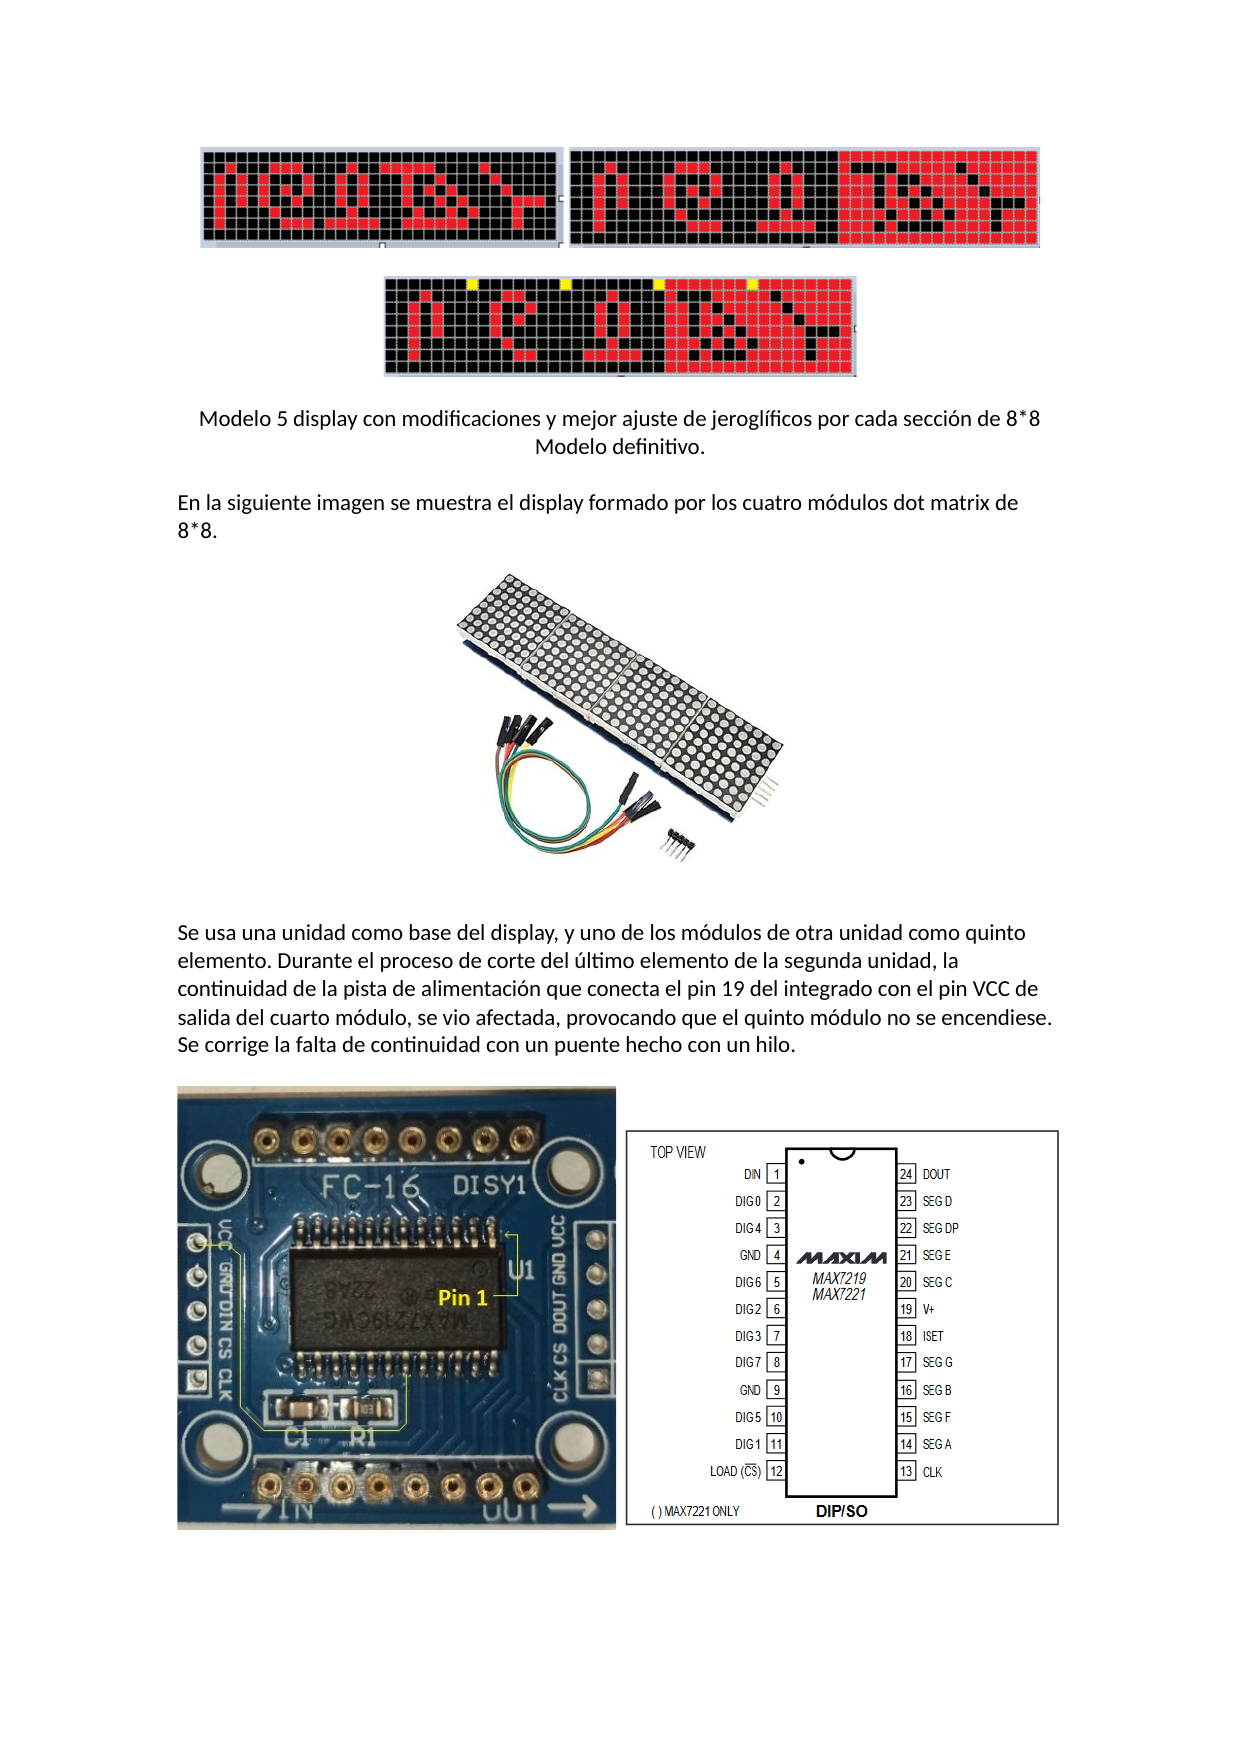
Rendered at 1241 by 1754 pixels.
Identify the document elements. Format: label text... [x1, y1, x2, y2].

text Se usa una unidad como base del display, y uno de los módulos de otra unidad como quinto elemento. Durante el proceso de corte del último elemento de la segunda unidad, la continuidad de la pista de alimentación que conecta el pin 19 del integrado con el pin VCC de salida del cuarto módulo, se vio afectada, provocando que el quinto módulo no se encendiese. Se corrige la falta de continuidad con un puente hecho con un hilo. [177, 918, 1063, 1059]
picture [568, 147, 1040, 248]
picture [200, 147, 564, 248]
picture [383, 276, 857, 377]
picture [621, 1126, 1062, 1530]
picture [177, 1086, 617, 1530]
text Modelo 5 display con modificaciones y mejor ajuste de jeroglíficos por cada sección de 8*8 [177, 404, 1063, 432]
picture [455, 572, 785, 863]
text Modelo definitivo. [177, 432, 1063, 461]
text En la siguiente imagen se muestra el display formado por los cuatro módulos dot matrix de 8*8. [177, 488, 1063, 544]
